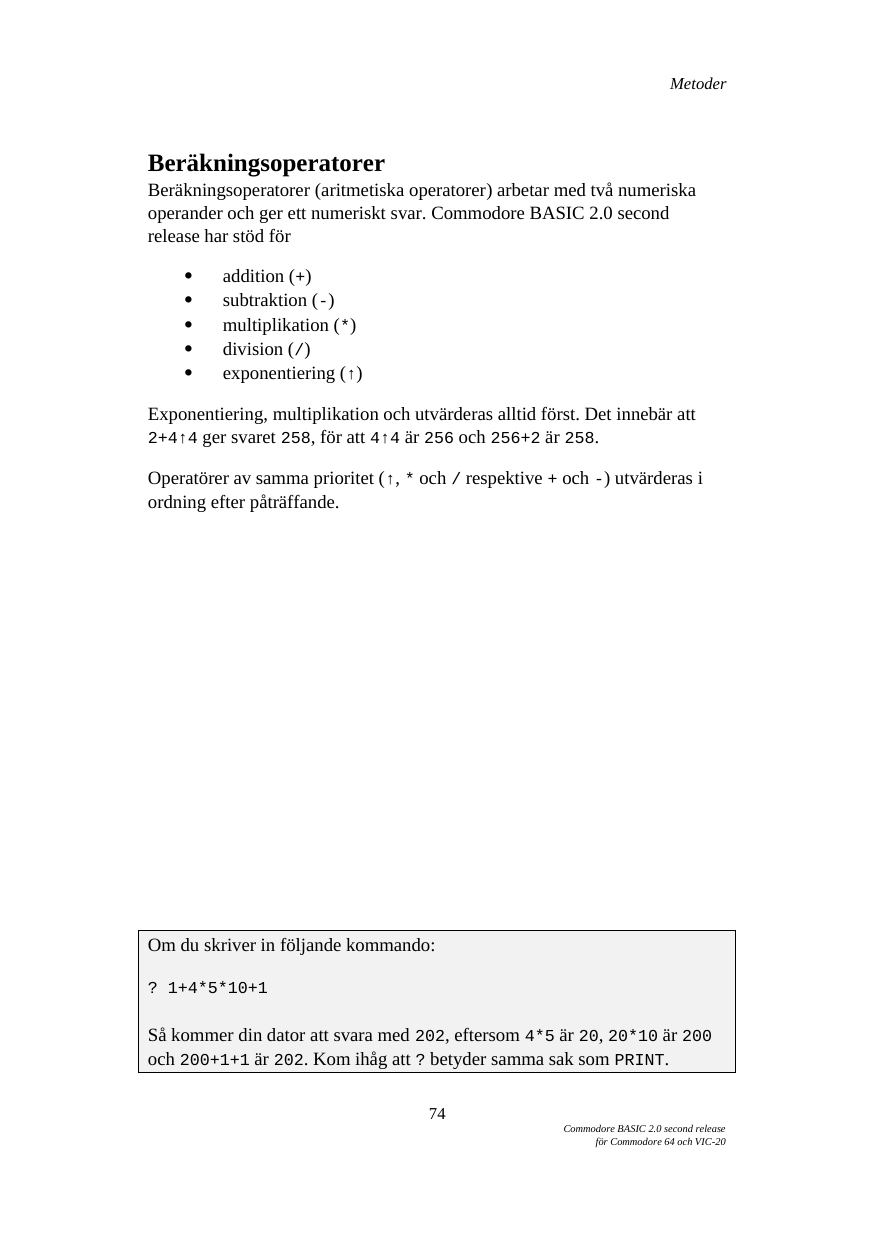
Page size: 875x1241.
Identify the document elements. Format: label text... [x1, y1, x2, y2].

list addition (+) [185, 265, 726, 288]
subtitle Beräkningsoperatorer [148, 148, 726, 176]
list exponentiering (↑) [185, 362, 726, 385]
text Beräkningsoperatorer (aritmetiska operatorer) arbetar med två numeriska operander och ger ett numeriskt svar. Commodore BASIC 2.0 second release har stöd för [148, 179, 726, 247]
list multiplikation (*) [185, 314, 726, 336]
text Operatörer av samma prioritet (↑, * och / respektive + och -) utvärderas i ordning efter påträffande. [148, 467, 726, 513]
list division (/) [185, 338, 726, 360]
text Om du skriver in följande kommando: ? 1+4*5*10+1 Så kommer din dator att svara med 202, eftersom 4*5 är 20, 20*10 är 200 och 200+1+1 är 202. Kom ihåg att ? betyder samma sak som PRINT. [139, 931, 735, 1072]
text Exponentiering, multiplikation och utvärderas alltid först. Det innebär att 2+4↑4 ger svaret 258, för att 4↑4 är 256 och 256+2 är 258. [148, 403, 726, 449]
list subtraktion (-) [185, 289, 726, 312]
